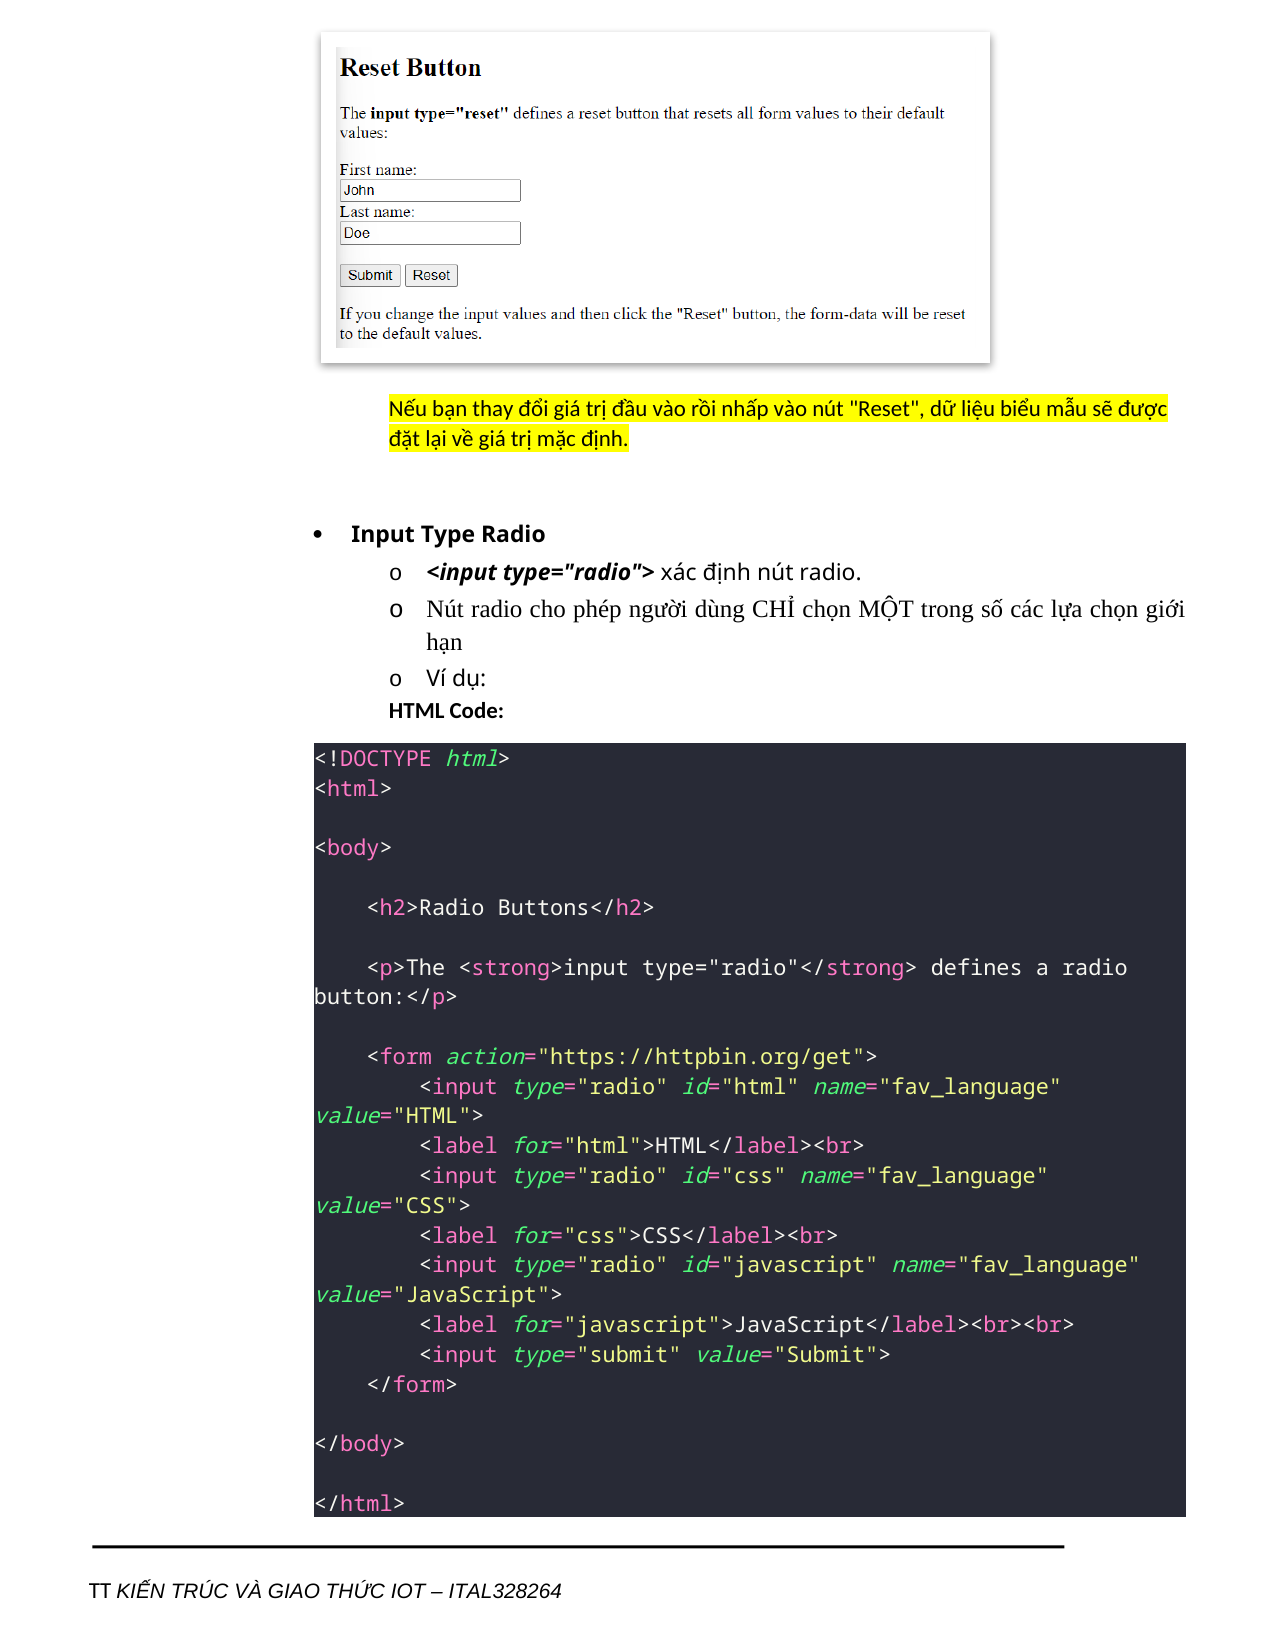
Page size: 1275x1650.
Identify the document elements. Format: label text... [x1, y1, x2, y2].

text </body> [314, 1428, 1186, 1458]
text </form> [314, 1368, 1186, 1398]
text <input type="radio" id="css" name="fav_language" value="CSS"> [314, 1160, 1186, 1219]
text <input type="submit" value="Submit"> [314, 1339, 1186, 1368]
picture [336, 47, 976, 348]
subtitle Ví dụ: [389, 662, 1186, 693]
text <p>The <strong>input type="radio"</strong> defines a radio button:</p> [314, 951, 1186, 1011]
text <label for="javascript">JavaScript</label><br><br> [314, 1309, 1186, 1339]
subtitle Nút radio cho phép người dùng CHỈ chọn MỘT trong số các lựa chọn giới hạn [389, 594, 1186, 656]
text HTML Code: [389, 696, 1186, 724]
text <h2>Radio Buttons</h2> [314, 892, 1186, 922]
subtitle Input Type Radio [314, 518, 1186, 549]
text <input type="radio" id="javascript" name="fav_language" value="JavaScript"> [314, 1249, 1186, 1309]
text <!DOCTYPE html> [314, 743, 1186, 773]
text <label for="css">CSS</label><br> [314, 1219, 1186, 1249]
subtitle <input type="radio"> xác định nút radio. [389, 556, 1186, 587]
text <form action="https://httpbin.org/get"> [314, 1041, 1186, 1071]
text <body> [314, 832, 1186, 862]
text </html> [314, 1488, 1186, 1517]
text <html> [314, 773, 1186, 802]
list Nếu bạn thay đổi giá trị đầu vào rồi nhấp vào nút "Reset", dữ liệu biểu mẫu sẽ được đặt lại về giá trị mặc định. [389, 394, 1186, 452]
text <label for="html">HTML</label><br> [314, 1130, 1186, 1160]
text <input type="radio" id="html" name="fav_language" value="HTML"> [314, 1071, 1186, 1130]
